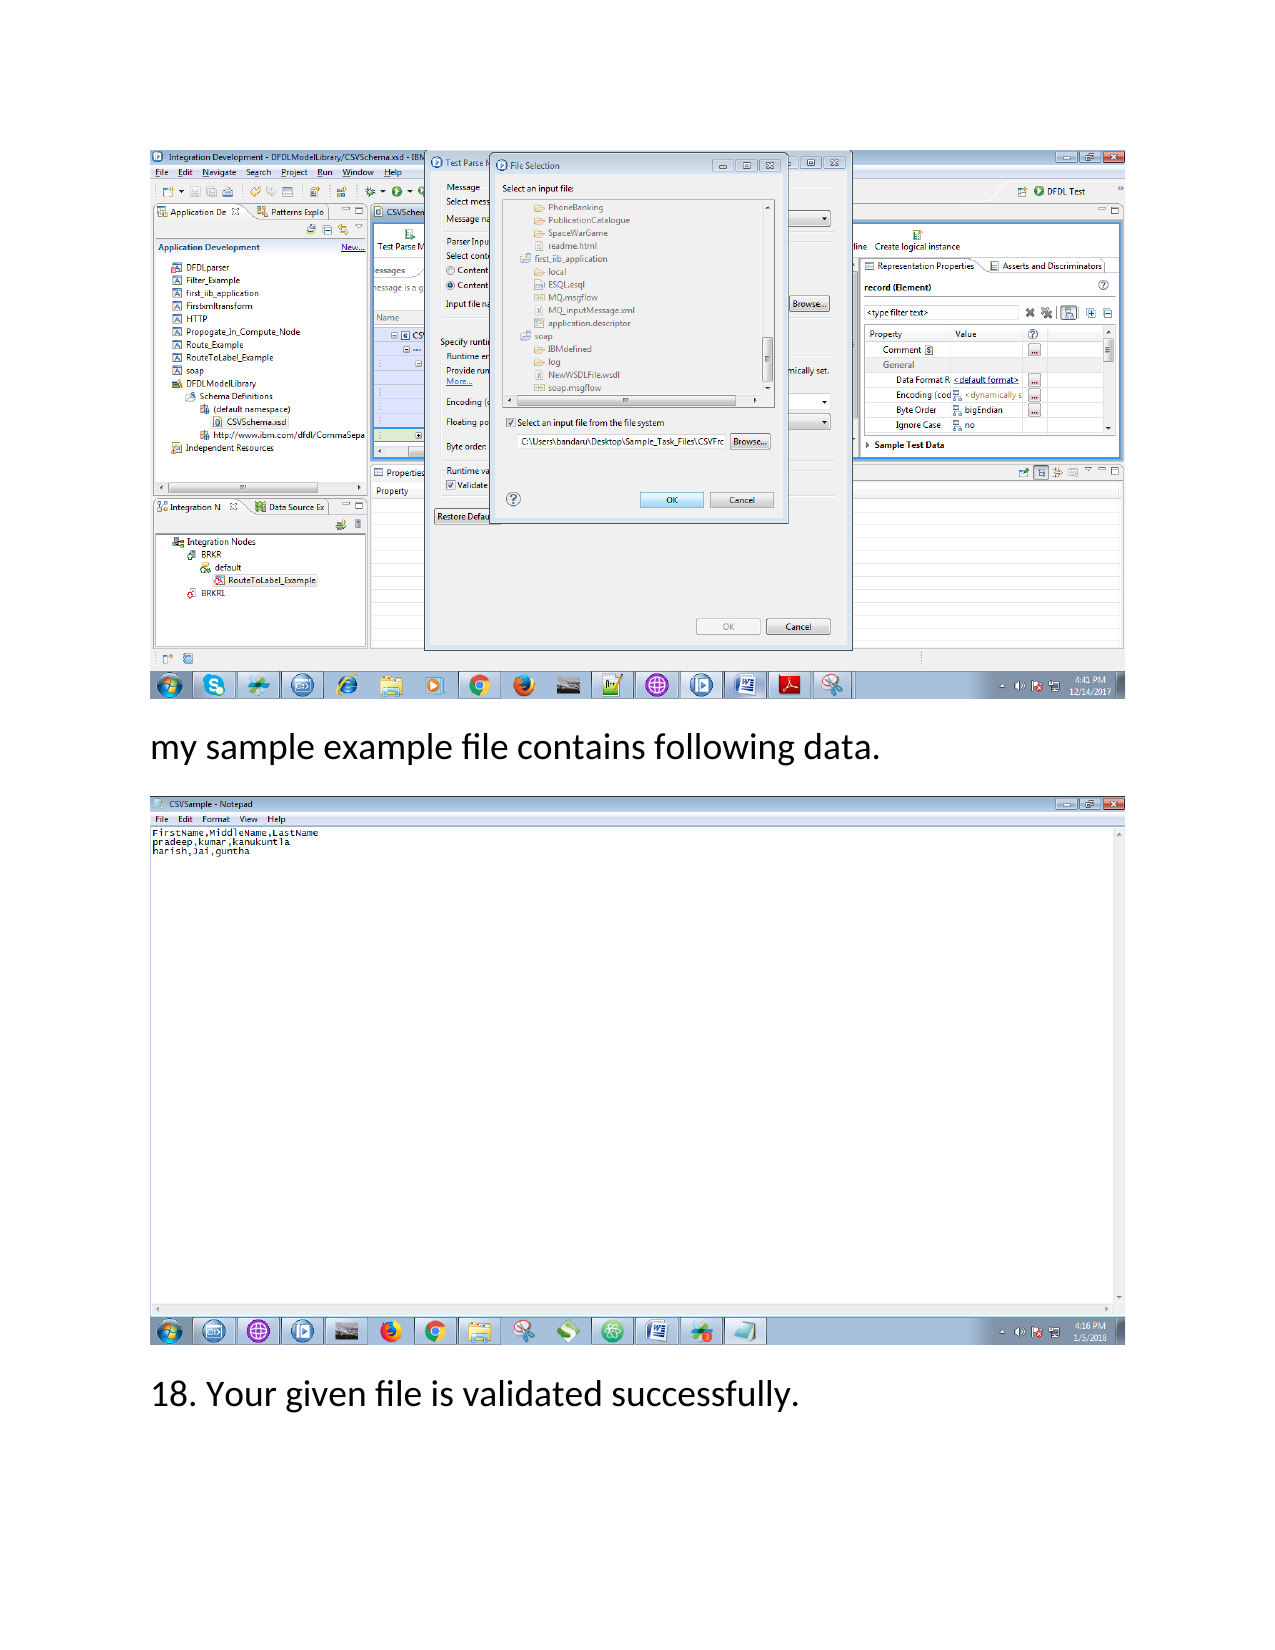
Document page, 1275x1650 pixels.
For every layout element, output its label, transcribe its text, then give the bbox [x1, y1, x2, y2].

picture [150, 150, 1125, 699]
picture [150, 796, 1125, 1345]
text 18. Your given file is validated successfully. [150, 1370, 1125, 1416]
text my sample example file contains following data. [150, 723, 1125, 769]
